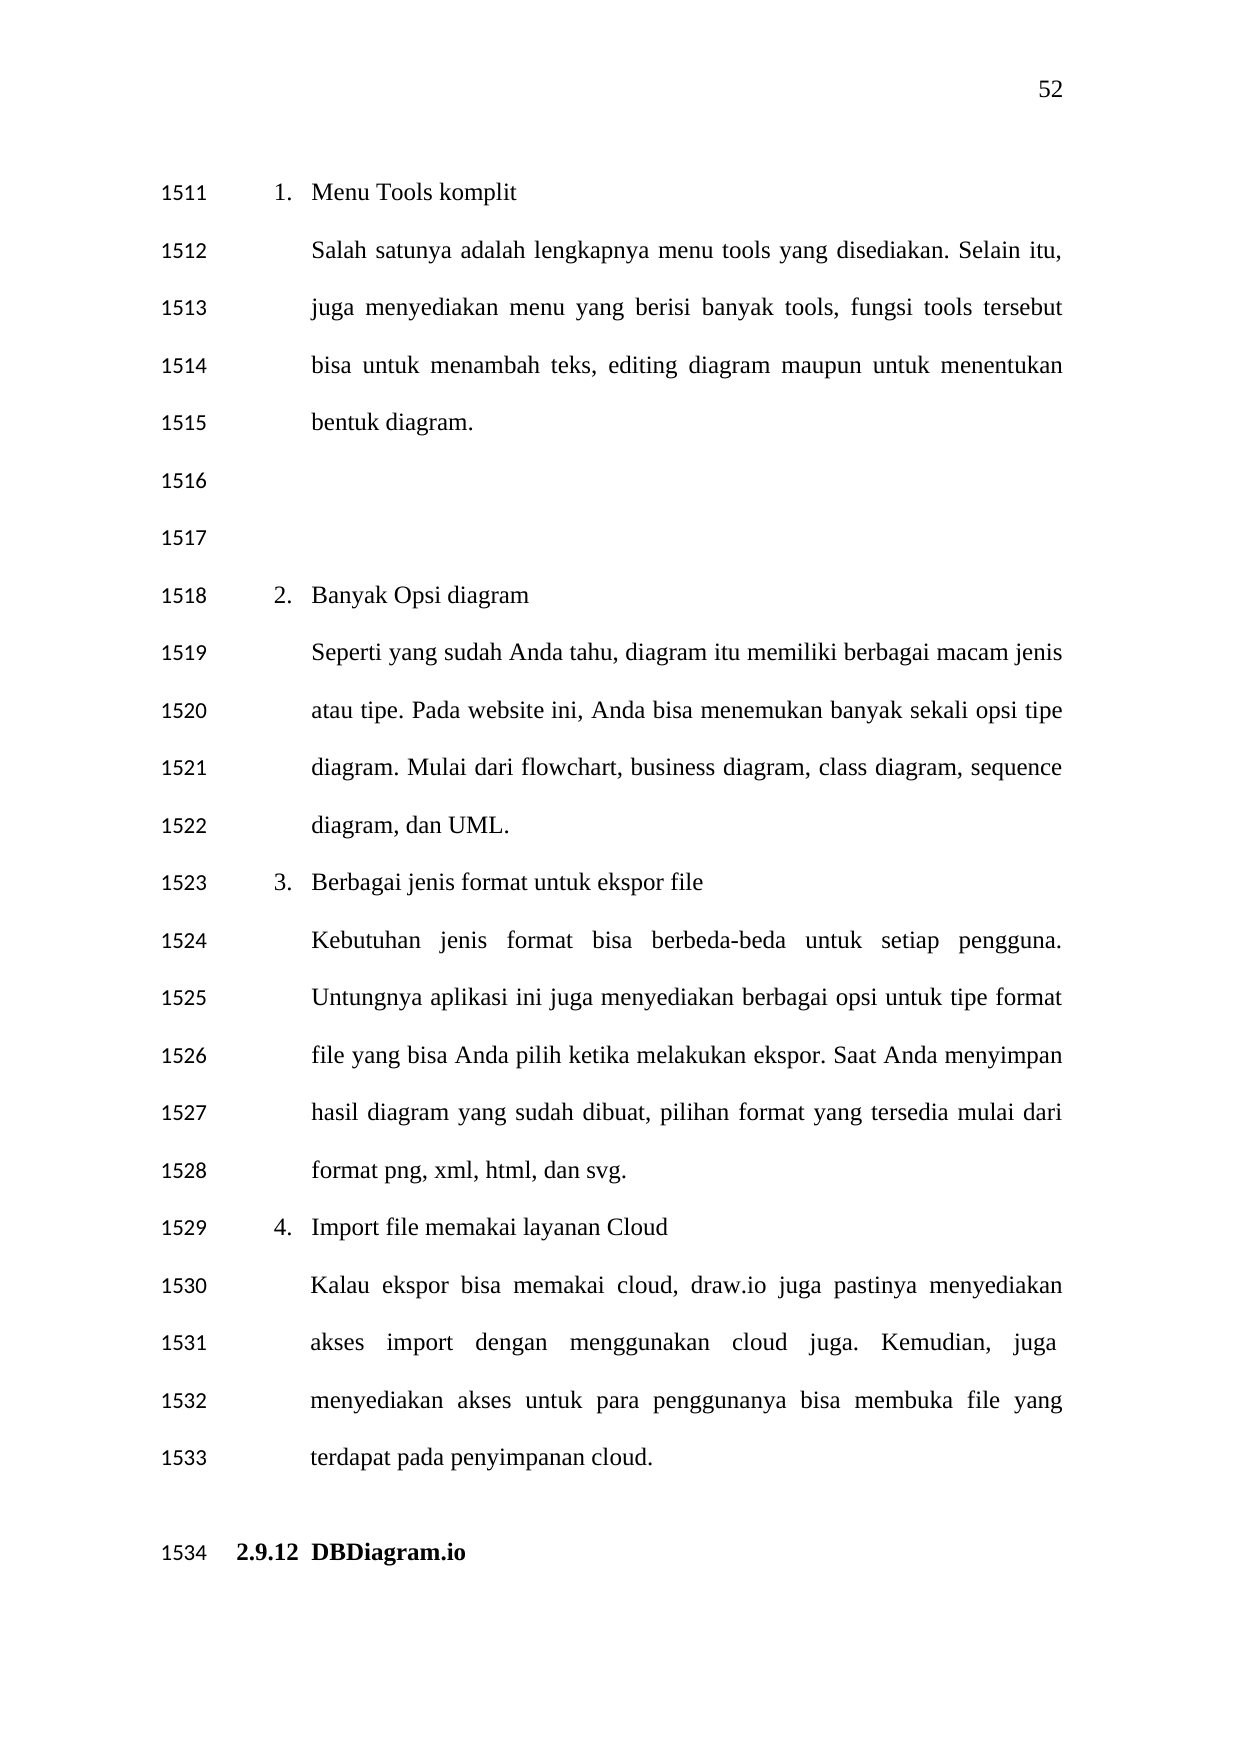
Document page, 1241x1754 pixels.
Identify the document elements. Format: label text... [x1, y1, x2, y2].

list Berbagai jenis format untuk ekspor file [274, 867, 1063, 896]
list Banyak Opsi diagram [274, 580, 1063, 608]
text Salah satunya adalah lengkapnya menu tools yang disediakan. Selain itu, juga menyediakan menu yang berisi banyak tools, fungsi tools tersebut bisa untuk menambah teks, editing diagram maupun untuk menentukan bentuk diagram. [311, 235, 1063, 436]
list Import file memakai layanan Cloud [274, 1212, 1063, 1241]
text Kalau ekspor bisa memakai cloud, draw.io juga pastinya menyediakan akses import dengan menggunakan cloud juga. Kemudian, juga menyediakan akses untuk para penggunanya bisa membuka file yang terdapat pada penyimpanan cloud. [310, 1270, 1063, 1471]
subtitle DBDiagram.io [236, 1537, 1063, 1566]
list Menu Tools komplit [274, 177, 1063, 206]
text Kebutuhan jenis format bisa berbeda-beda untuk setiap pengguna. Untungnya aplikasi ini juga menyediakan berbagai opsi untuk tipe format file yang bisa Anda pilih ketika melakukan ekspor. Saat Anda menyimpan hasil diagram yang sudah dibuat, pilihan format yang tersedia mulai dari format png, xml, html, dan svg. [311, 925, 1063, 1183]
text Seperti yang sudah Anda tahu, diagram itu memiliki berbagai macam jenis atau tipe. Pada website ini, Anda bisa menemukan banyak sekali opsi tipe diagram. Mulai dari flowchart, business diagram, class diagram, sequence diagram, dan UML. [311, 637, 1063, 838]
